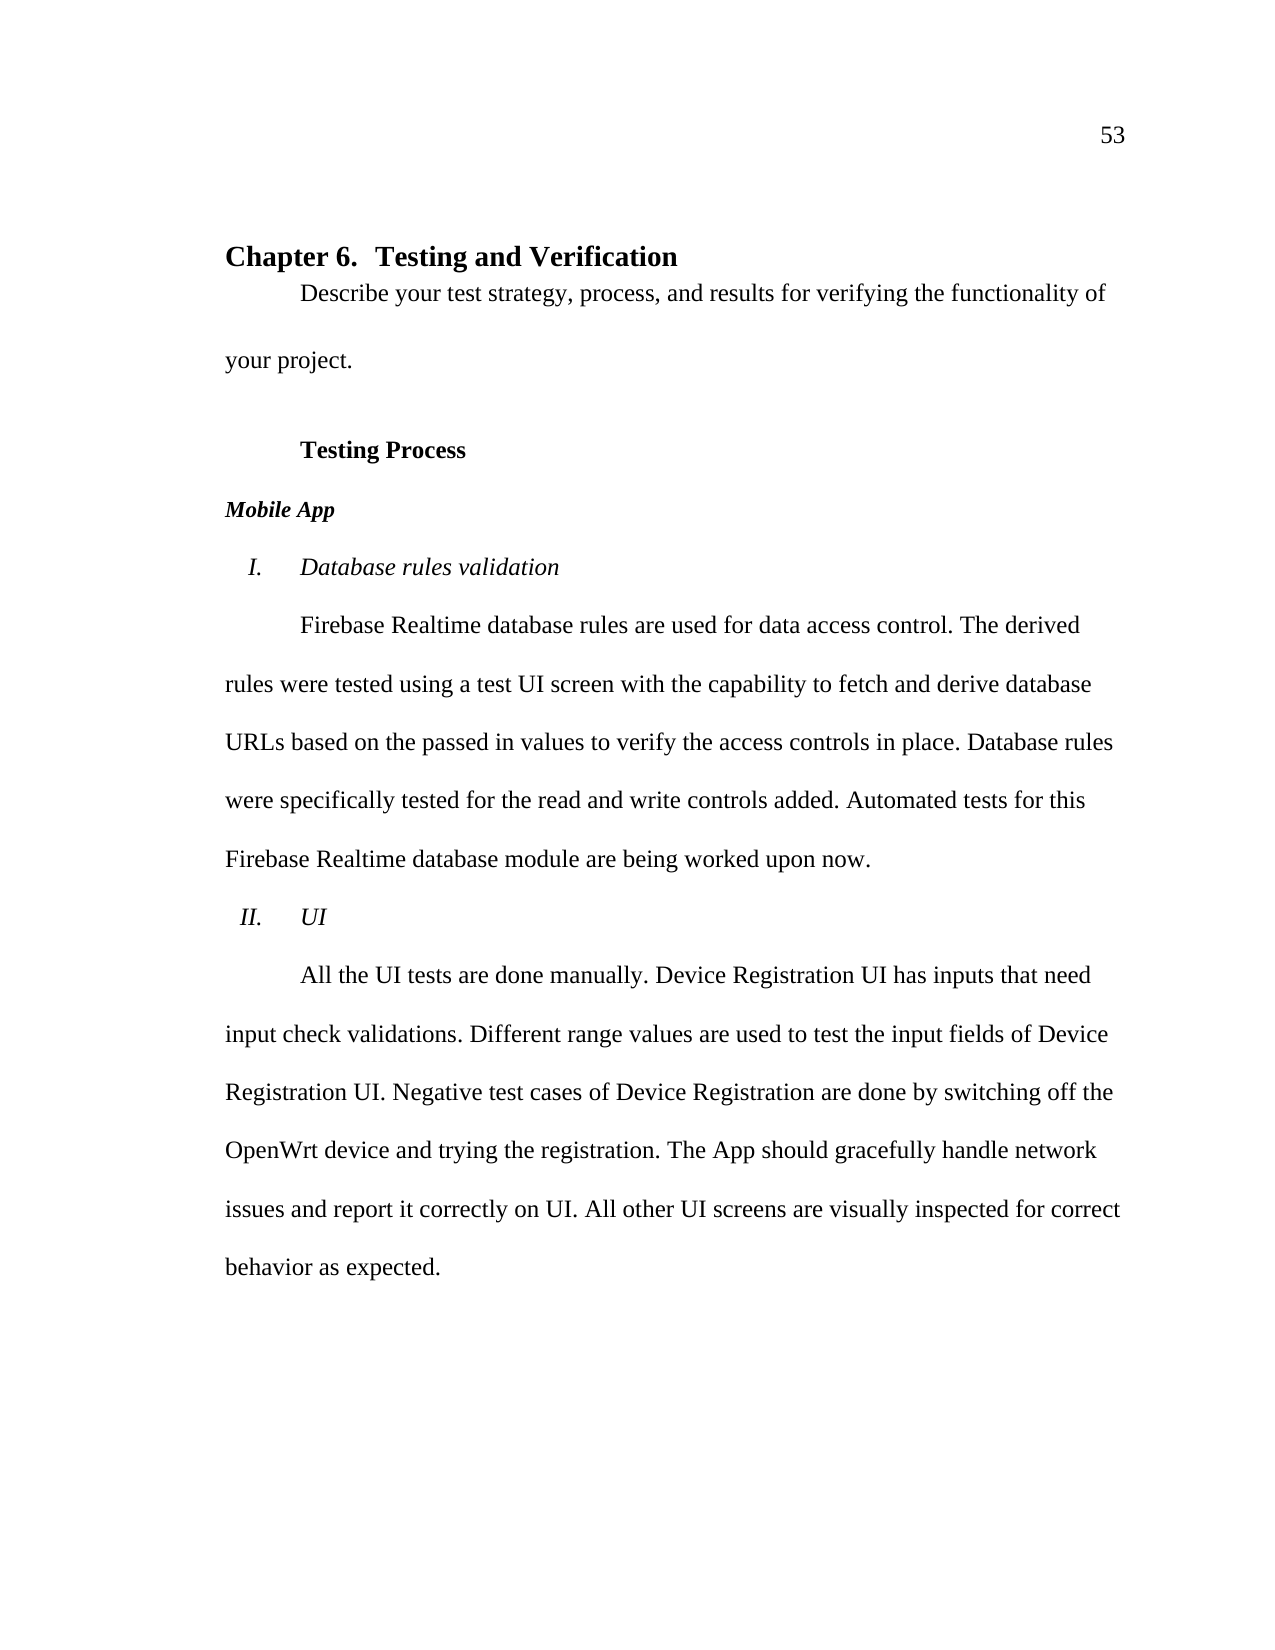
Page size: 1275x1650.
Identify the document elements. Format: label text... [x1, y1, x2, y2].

subtitle Testing Process [225, 412, 1125, 471]
text Firebase Realtime database rules are used for data access control. The derived rules were tested using a test UI screen with the capability to fetch and derive database URLs based on the passed in values to verify the access controls in place. Database rules were specifically tested for the read and write controls added. Automated tests for this Firebase Realtime database module are being worked upon now. [225, 587, 1125, 879]
text Describe your test strategy, process, and results for verifying the functionality of your project. [225, 278, 1125, 374]
subtitle Mobile App [225, 471, 1125, 529]
list UI [262, 879, 1125, 937]
subtitle Testing and Verification [225, 220, 1125, 278]
list Database rules validation [262, 529, 1125, 587]
text All the UI tests are done manually. Device Registration UI has inputs that need input check validations. Different range values are used to test the input fields of Device Registration UI. Negative test cases of Device Registration are done by switching off the OpenWrt device and trying the registration. The App should gracefully handle network issues and report it correctly on UI. All other UI screens are visually inspected for correct behavior as expected. [225, 937, 1125, 1287]
